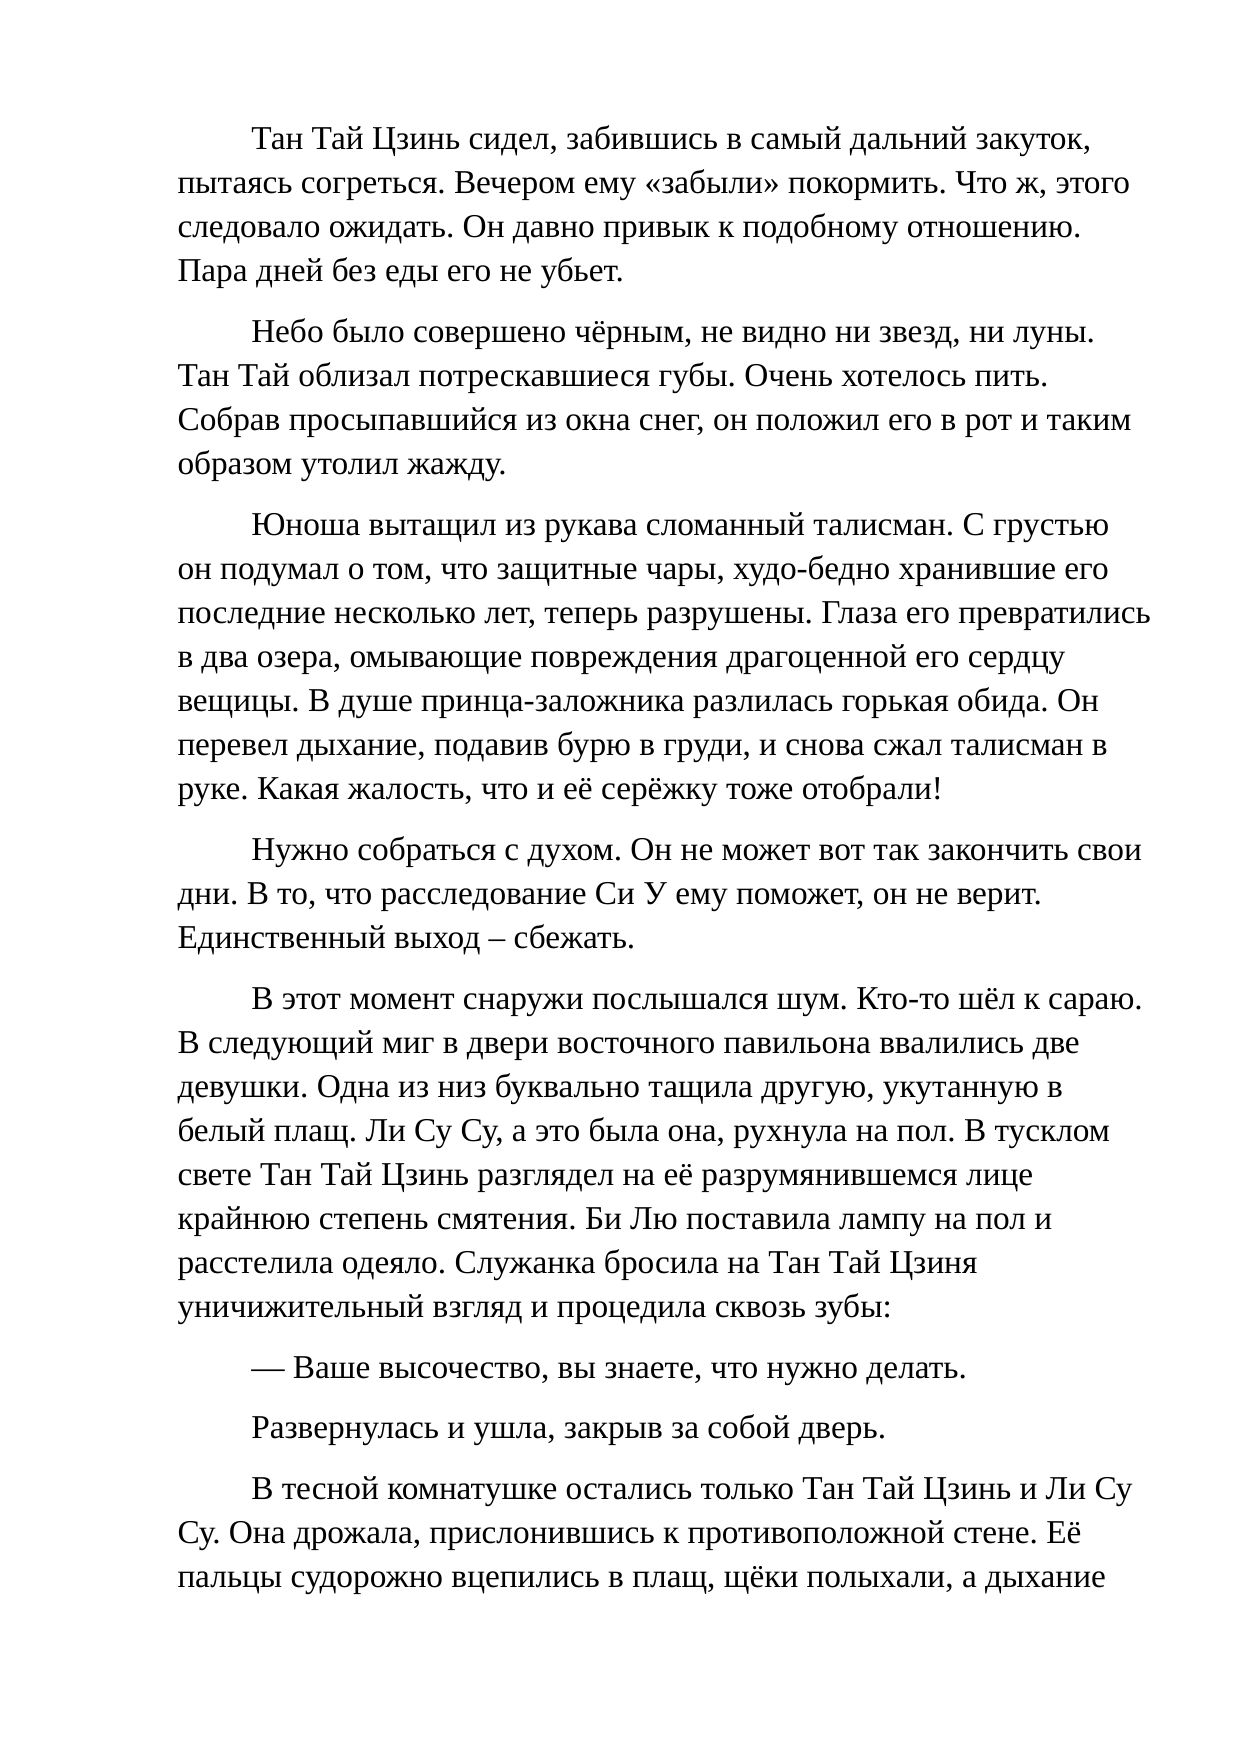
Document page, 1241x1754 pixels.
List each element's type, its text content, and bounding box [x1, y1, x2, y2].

text Юноша вытащил из рукава сломанный талисман. С грустью он подумал о том, что защитные чары, худо-бедно хранившие его последние несколько лет, теперь разрушены. Глаза его превратились в два озера, омывающие повреждения драгоценной его сердцу вещицы. В душе принца-заложника разлилась горькая обида. Он перевел дыхание, подавив бурю в груди, и снова сжал талисман в руке. Какая жалость, что и её серёжку тоже отобрали! [177, 504, 1152, 807]
text Небо было совершено чёрным, не видно ни звезд, ни луны. Тан Тай облизал потрескавшиеся губы. Очень хотелось пить. Собрав просыпавшийся из окна снег, он положил его в рот и таким образом утолил жажду. [177, 311, 1152, 482]
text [177, 1468, 1152, 1595]
text Тан Тай Цзинь сидел, забившись в самый дальний закуток, пытаясь согреться. Вечером ему «забыли» покормить. Что ж, этого следовало ожидать. Он давно привык к подобному отношению. Пара дней без еды его не убьет. [177, 118, 1152, 289]
text Нужно собраться с духом. Он не может вот так закончить свои дни. В то, что расследование Си У ему поможет, он не верит. Единственный выход – сбежать. [177, 829, 1152, 956]
text — Ваше высочество, вы знаете, что нужно делать. [177, 1347, 1152, 1385]
text В этот момент снаружи послышался шум. Кто-то шёл к сараю. В следующий миг в двери восточного павильона ввалились две девушки. Одна из низ буквально тащила другую, укутанную в белый плащ. Ли Су Су, а это была она, рухнула на пол. В тусклом свете Тан Тай Цзинь разглядел на её разрумянившемся лице крайнюю степень смятения. Би Лю поставила лампу на пол и расстелила одеяло. Служанка бросила на Тан Тай Цзиня уничижительный взгляд и процедила сквозь зубы: [177, 978, 1152, 1325]
text Развернулась и ушла, закрыв за собой дверь. [177, 1408, 1152, 1446]
